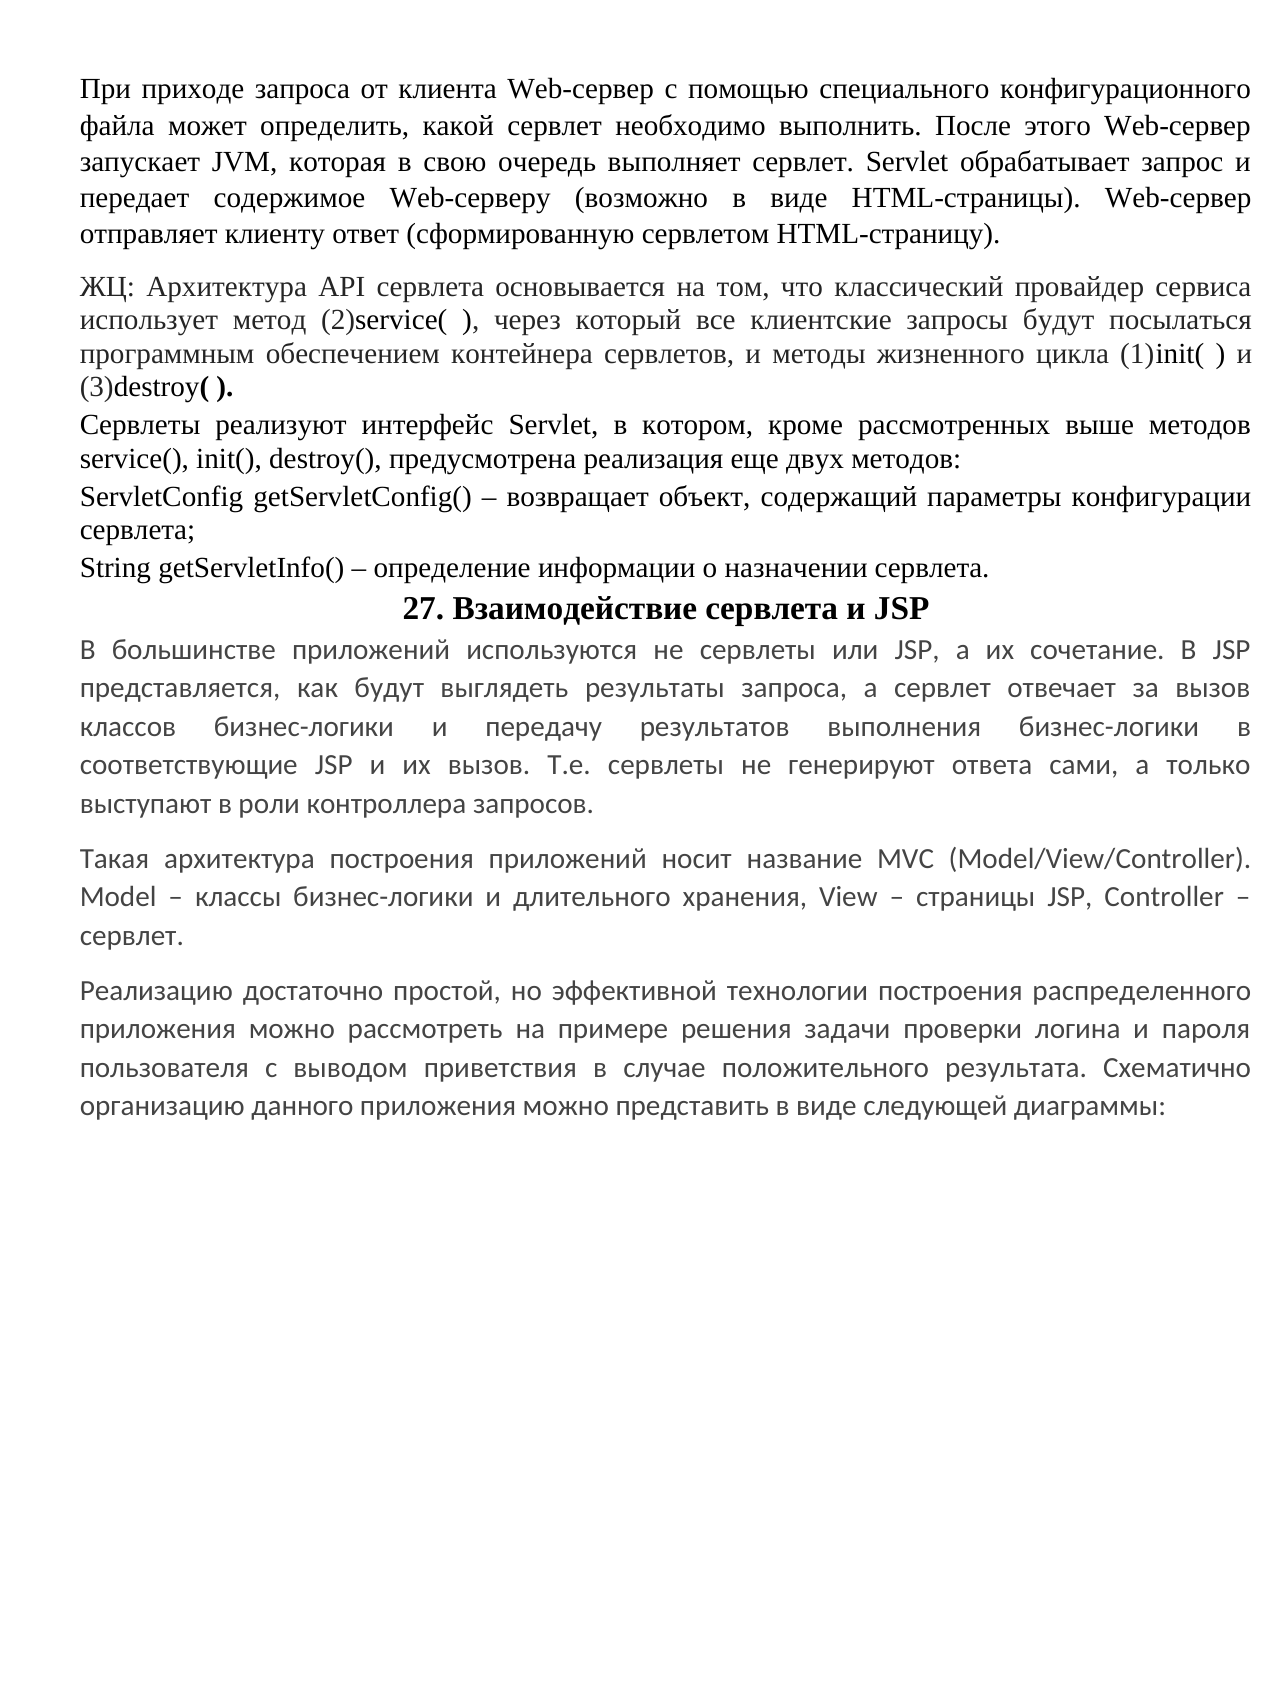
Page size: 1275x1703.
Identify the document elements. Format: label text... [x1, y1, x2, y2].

text ServletConfig getServletConfig() – возвращает объект, содержащий параметры конфигурации сервлета; [79, 479, 1252, 546]
text В большинстве приложений используются не сервлеты или JSP, а их сочетание. В JSP представляется, как будут выглядеть результаты запроса, а сервлет отвечает за вызов классов бизнес-логики и передачу результатов выполнения бизнес-логики в соответствующие JSP и их вызов. Т.е. сервлеты не генерируют ответа сами, а только выступают в роли контроллера запросов. [79, 631, 1252, 820]
text ЖЦ: Архитектура API сервлета основывается на том, что классический провайдер сервиса использует метод (2)service( ), через который все клиентские запросы будут посылаться программным обеспечением контейнера сервлетов, и методы жизненного цикла (1)init( ) и (3)destroy( ). [79, 269, 1252, 403]
text Сервлеты реализуют интерфейс Servlet, в котором, кроме рассмотренных выше методов service(), init(), destroy(), предусмотрена реализация еще двух методов: [79, 407, 1252, 474]
text Реализацию достаточно простой, но эффективной технологии построения распределенного приложения можно рассмотреть на примере решения задачи проверки логина и пароля пользователя с выводом приветствия в случае положительного результата. Схематично организацию данного приложения можно представить в виде следующей диаграммы: [79, 972, 1252, 1123]
text При приходе запроса от клиента Web-сервер с помощью специального конфигурационного файла может определить, какой сервлет необходимо выполнить. После этого Web-сервер запускает JVM, которая в свою очередь выполняет сервлет. Servlet обрабатывает запрос и передает содержимое Web-серверу (возможно в виде HTML-страницы). Web-сервер отправляет клиенту ответ (сформированную сервлетом HTML-страницу). [79, 72, 1252, 250]
text 27. Взаимодействие сервлета и JSP [79, 588, 1252, 627]
text String getServletInfo() – определение информации о назначении сервлета. [79, 550, 1252, 584]
text Такая архитектура построения приложений носит название MVC (Model/View/Controller). Model – классы бизнес-логики и длительного хранения, View – страницы JSP, Controller – сервлет. [79, 840, 1252, 952]
